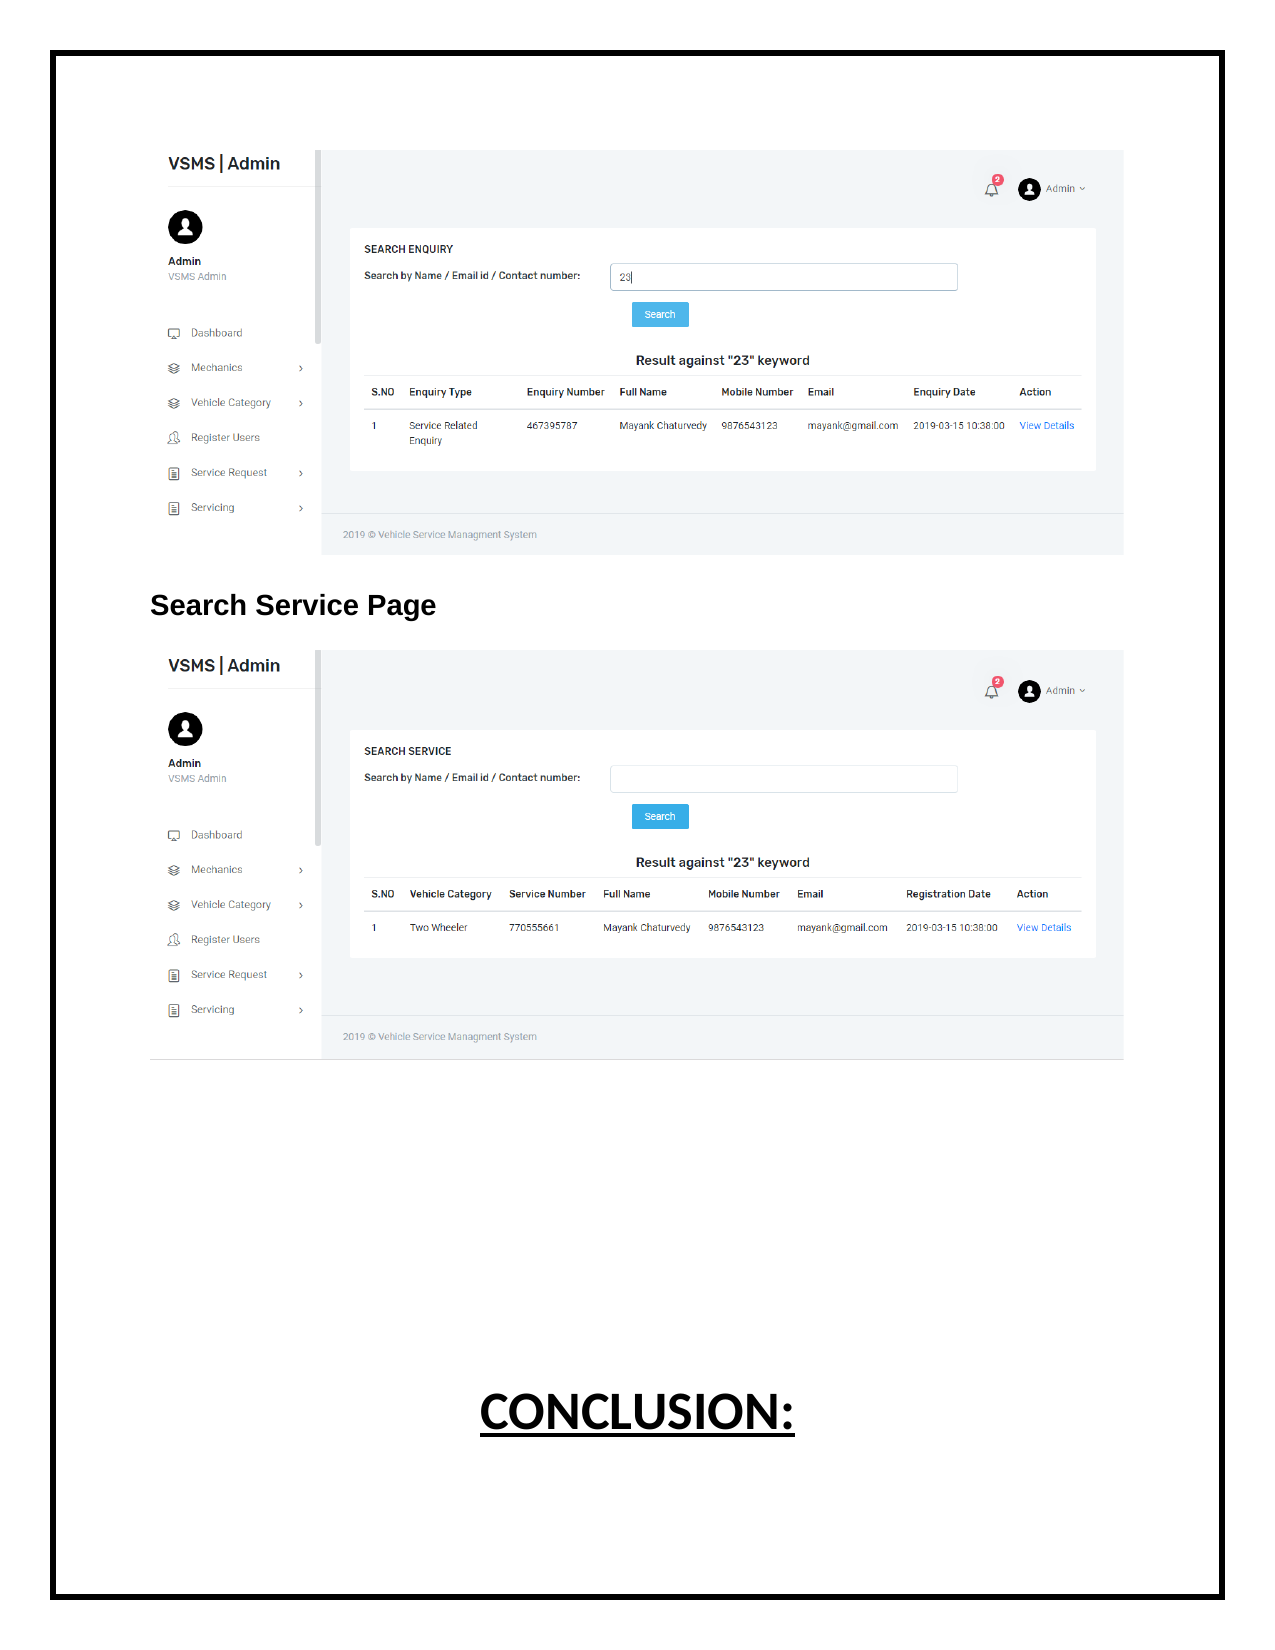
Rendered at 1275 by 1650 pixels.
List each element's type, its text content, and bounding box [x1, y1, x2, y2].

text CONCLUSION: [150, 1377, 1125, 1443]
picture [150, 150, 1124, 555]
text Search Service Page [150, 588, 1125, 622]
picture [150, 650, 1124, 1061]
